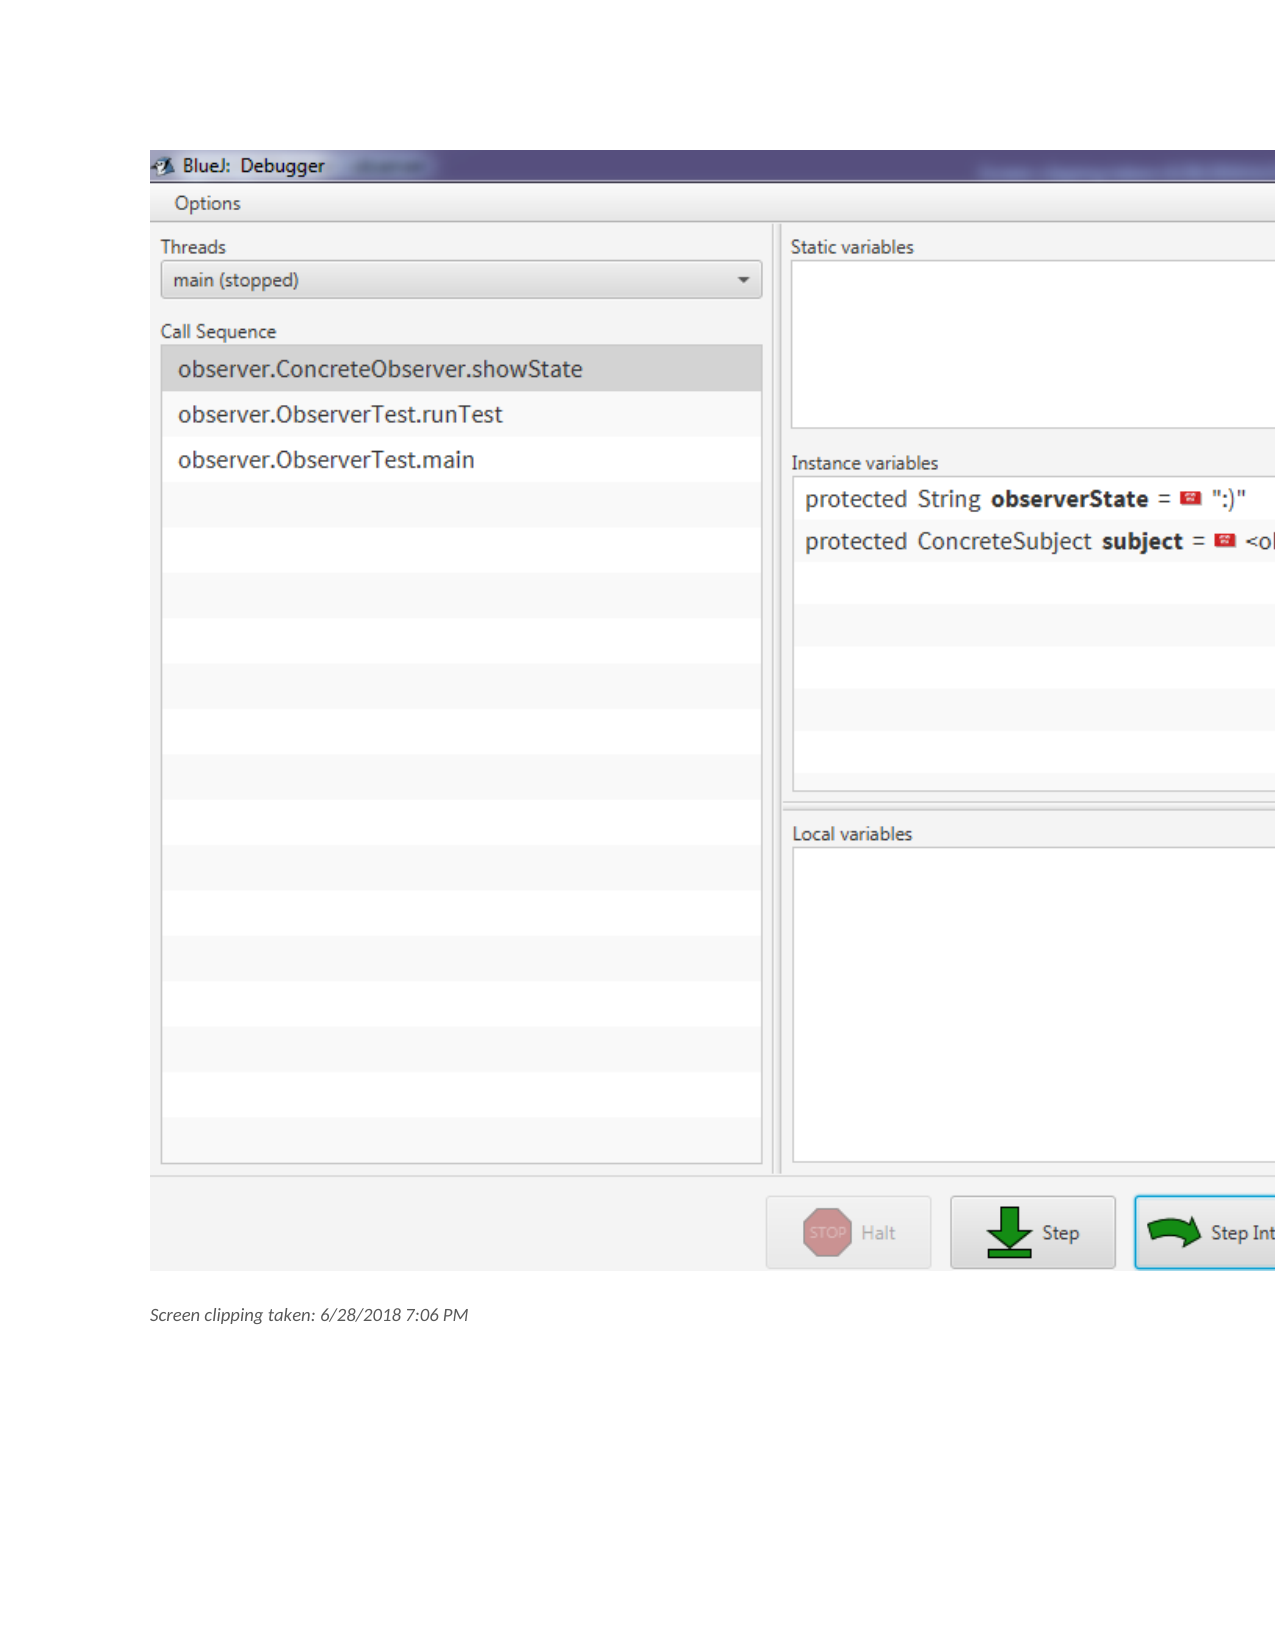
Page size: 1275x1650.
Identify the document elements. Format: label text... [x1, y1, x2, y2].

picture [150, 150, 1275, 1271]
text Screen clipping taken: 6/28/2018 7:06 PM [150, 1303, 1125, 1326]
